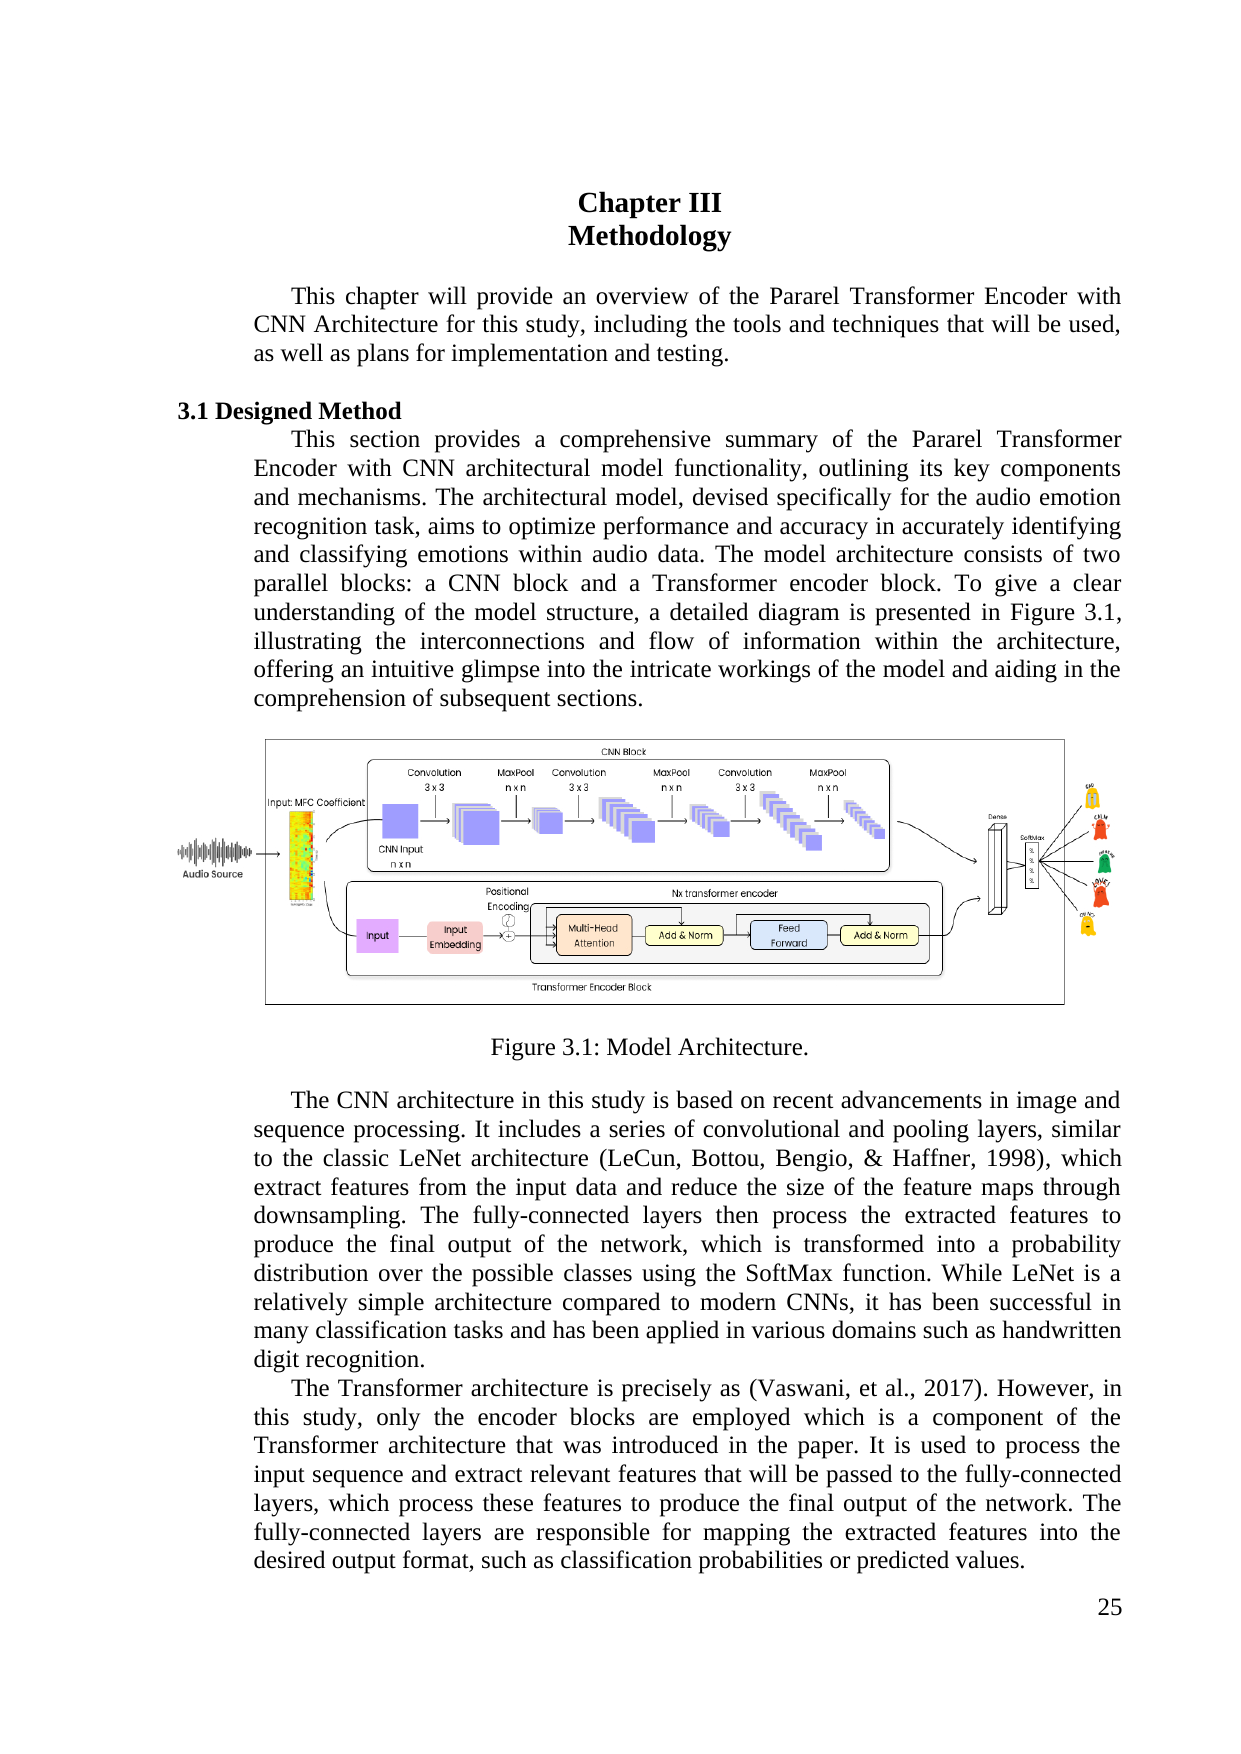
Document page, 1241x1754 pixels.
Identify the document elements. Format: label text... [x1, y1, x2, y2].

text This section provides a comprehensive summary of the Pararel Transformer Encoder with CNN architectural model functionality, outlining its key components and mechanisms. The architectural model, devised specifically for the audio emotion recognition task, aims to optimize performance and accuracy in accurately identifying and classifying emotions within audio data. The model architecture consists of two parallel blocks: a CNN block and a Transformer encoder block. To give a clear understanding of the model structure, a detailed diagram is presented in Figure 3.1, illustrating the interconnections and flow of information within the architecture, offering an intuitive glimpse into the intricate workings of the model and aiding in the comprehension of subsequent sections. [253, 424, 1122, 712]
picture [177, 737, 1117, 1007]
text This chapter will provide an overview of the Pararel Transformer Encoder with CNN Architecture for this study, including the tools and techniques that will be used, as well as plans for implementation and testing. [253, 281, 1122, 367]
text Methodology [177, 218, 1122, 252]
text The CNN architecture in this study is based on recent advancements in image and sequence processing. It includes a series of convolutional and pooling layers, similar to the classic LeNet architecture, which extract features from the input data and reduce the size of the feature maps through downsampling. The fully-connected layers then process the extracted features to produce the final output of the network, which is transformed into a probability distribution over the possible classes using the SoftMax function. While LeNet is a relatively simple architecture compared to modern CNNs, it has been successful in many classification tasks and has been applied in various domains such as handwritten digit recognition. [253, 1086, 1122, 1373]
subtitle Chapter III [177, 185, 1122, 218]
subtitle Designed Method [177, 396, 1122, 424]
text The Transformer architecture is precisely as. However, in this study, only the encoder blocks are employed which is a component of the Transformer architecture that was introduced in the paper. It is used to process the input sequence and extract relevant features that will be passed to the fully-connected layers, which process these features to produce the final output of the network. The fully-connected layers are responsible for mapping the extracted features into the desired output format, such as classification probabilities or predicted values. [253, 1373, 1122, 1574]
text Figure 3.1: Model Architecture. [177, 1032, 1122, 1061]
